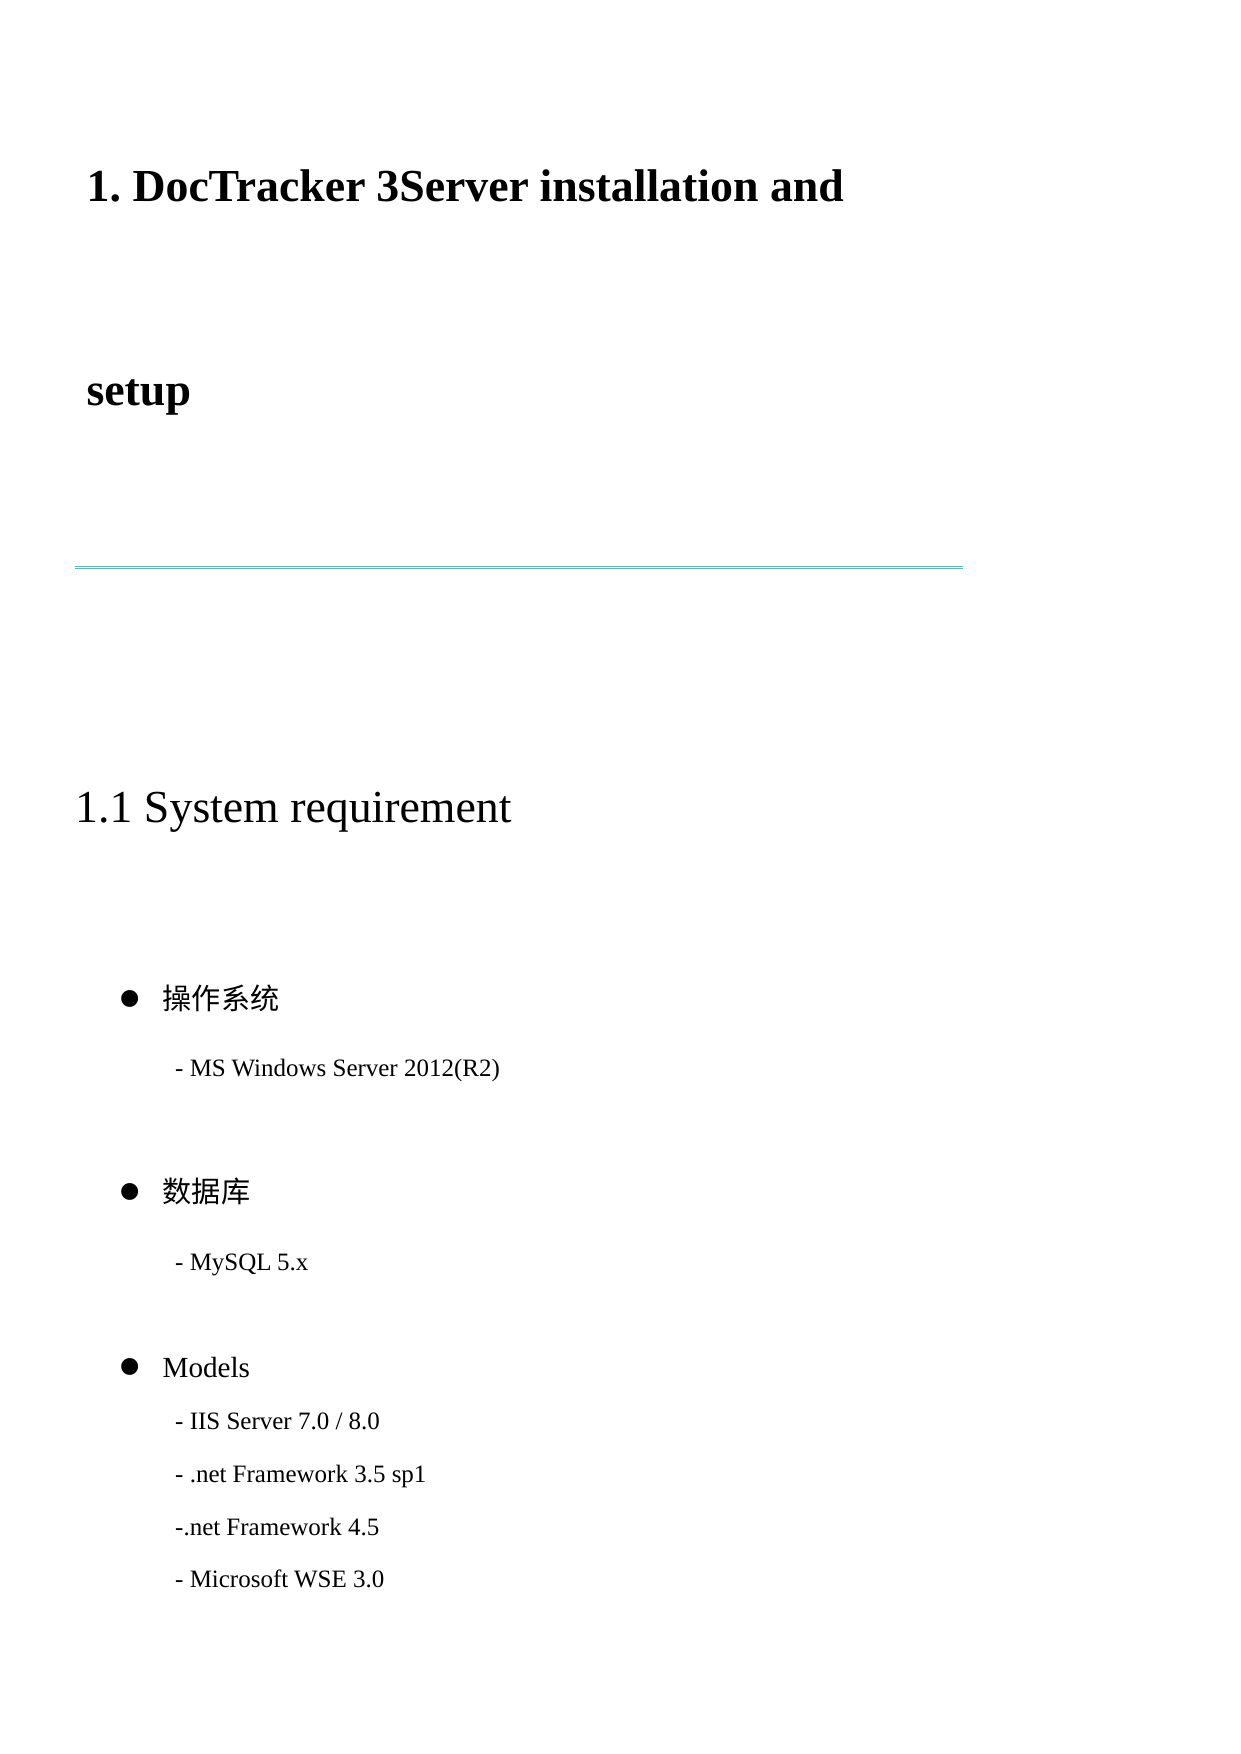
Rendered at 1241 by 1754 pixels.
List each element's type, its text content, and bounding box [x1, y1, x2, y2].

list Models [119, 1350, 1165, 1384]
text -.net Framework 4.5 [175, 1509, 1165, 1543]
text - MS Windows Server 2012(R2) [175, 1050, 1165, 1084]
table_header 1. DocTracker 3Server installation and setup [75, 132, 963, 566]
list 操作系统 [119, 962, 1165, 1030]
text - .net Framework 3.5 sp1 [175, 1456, 1165, 1490]
text - MySQL 5.x [175, 1244, 1165, 1278]
list 数据库 [119, 1156, 1165, 1224]
text - IIS Server 7.0 / 8.0 [175, 1403, 1165, 1437]
subtitle 1.1 System requirement [75, 569, 1165, 840]
text - Microsoft WSE 3.0 [175, 1562, 1165, 1596]
